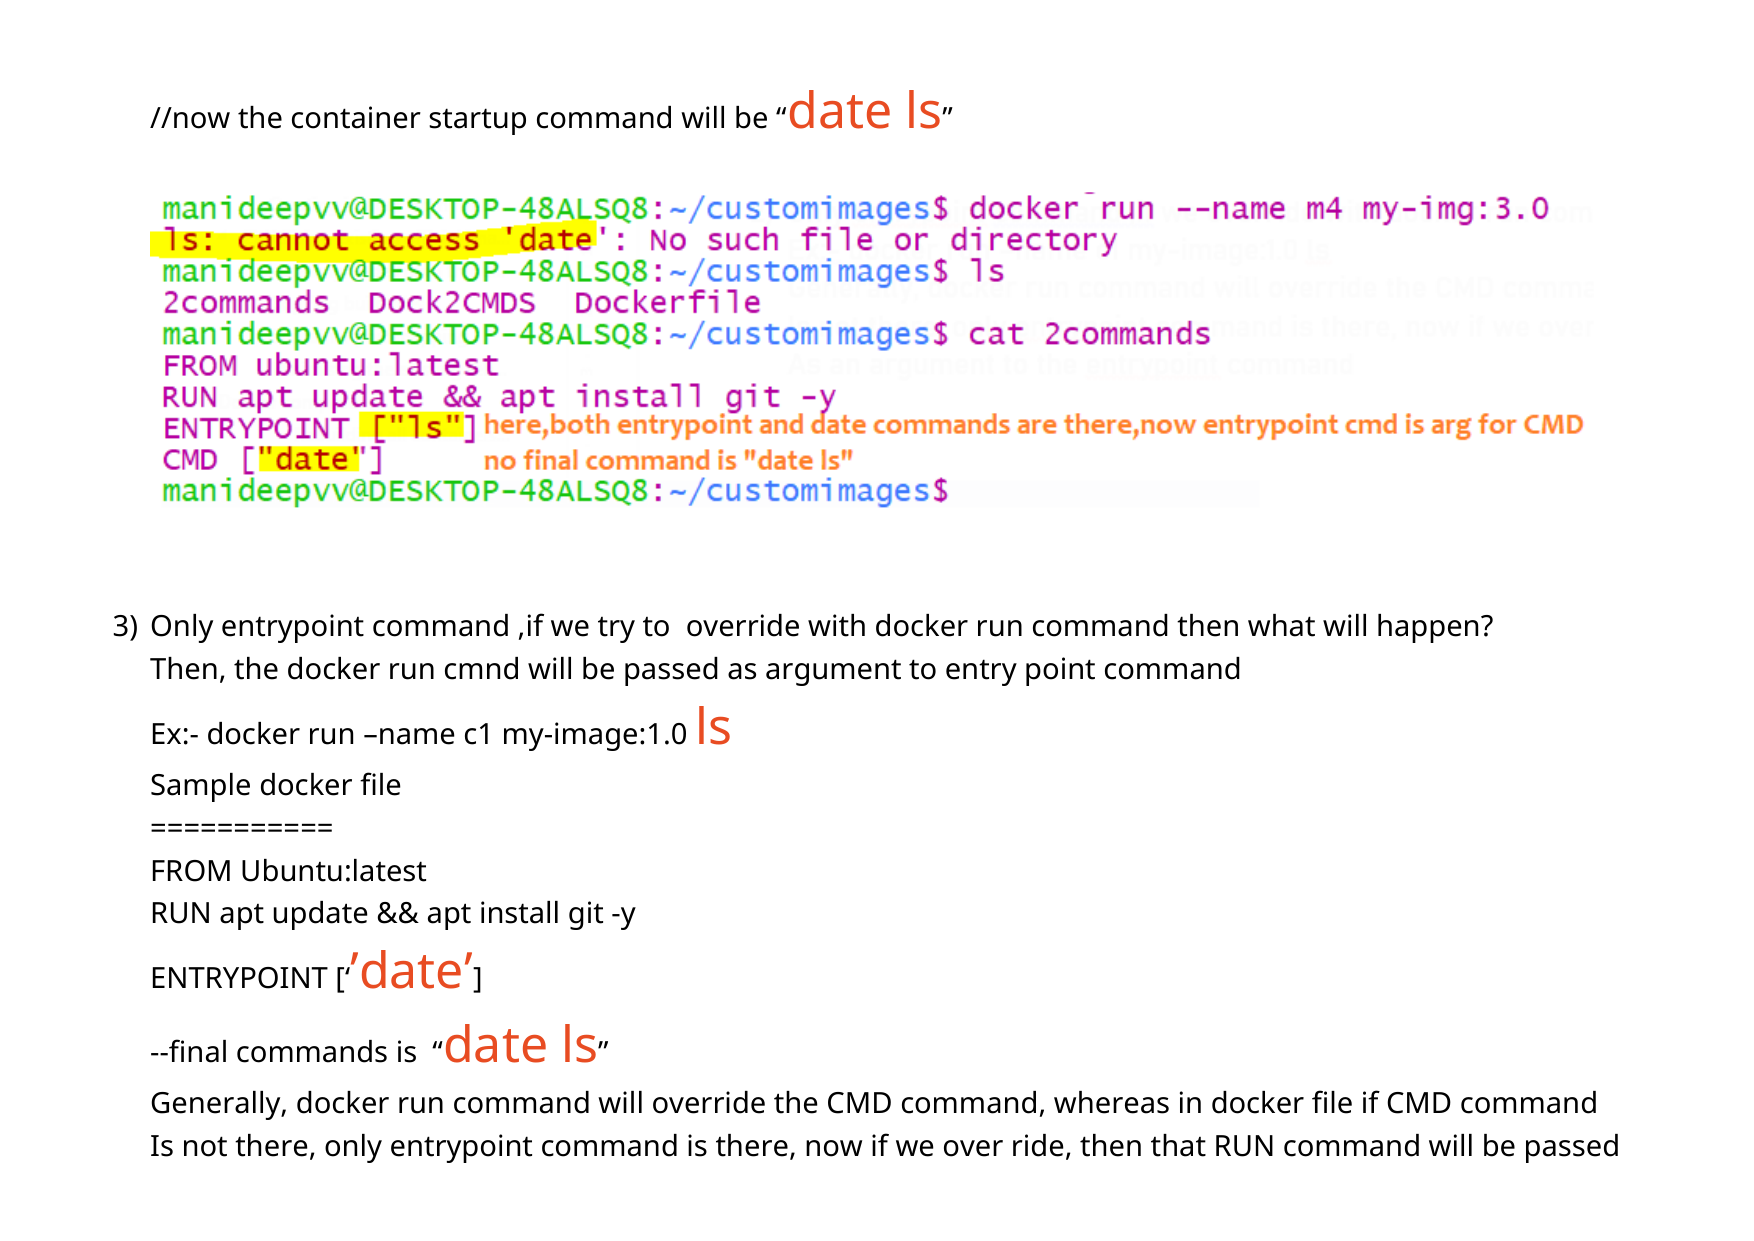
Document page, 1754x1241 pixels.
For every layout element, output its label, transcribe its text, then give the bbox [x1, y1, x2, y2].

list ENTRYPOINT [‘’date’] [150, 936, 1679, 1004]
list Then, the docker run cmnd will be passed as argument to entry point command [150, 648, 1679, 688]
list //now the container startup command will be “date ls” [150, 75, 1679, 143]
list FROM Ubuntu:latest [150, 850, 1679, 889]
list Is not there, only entrypoint command is there, now if we over ride, then that RUN command will be passed [150, 1125, 1679, 1165]
list Ex:- docker run –name c1 my-image:1.0 ls [150, 691, 1679, 759]
list =========== [150, 807, 1679, 847]
list Sample docker file [150, 764, 1679, 804]
list Only entrypoint command ,if we try to override with docker run command then what will happen? [112, 605, 1679, 645]
list --final commands is “date ls” [150, 1009, 1679, 1077]
picture [150, 191, 1597, 517]
list RUN apt update && apt install git -y [150, 893, 1679, 932]
list Generally, docker run command will override the CMD command, whereas in docker file if CMD command [150, 1083, 1679, 1122]
